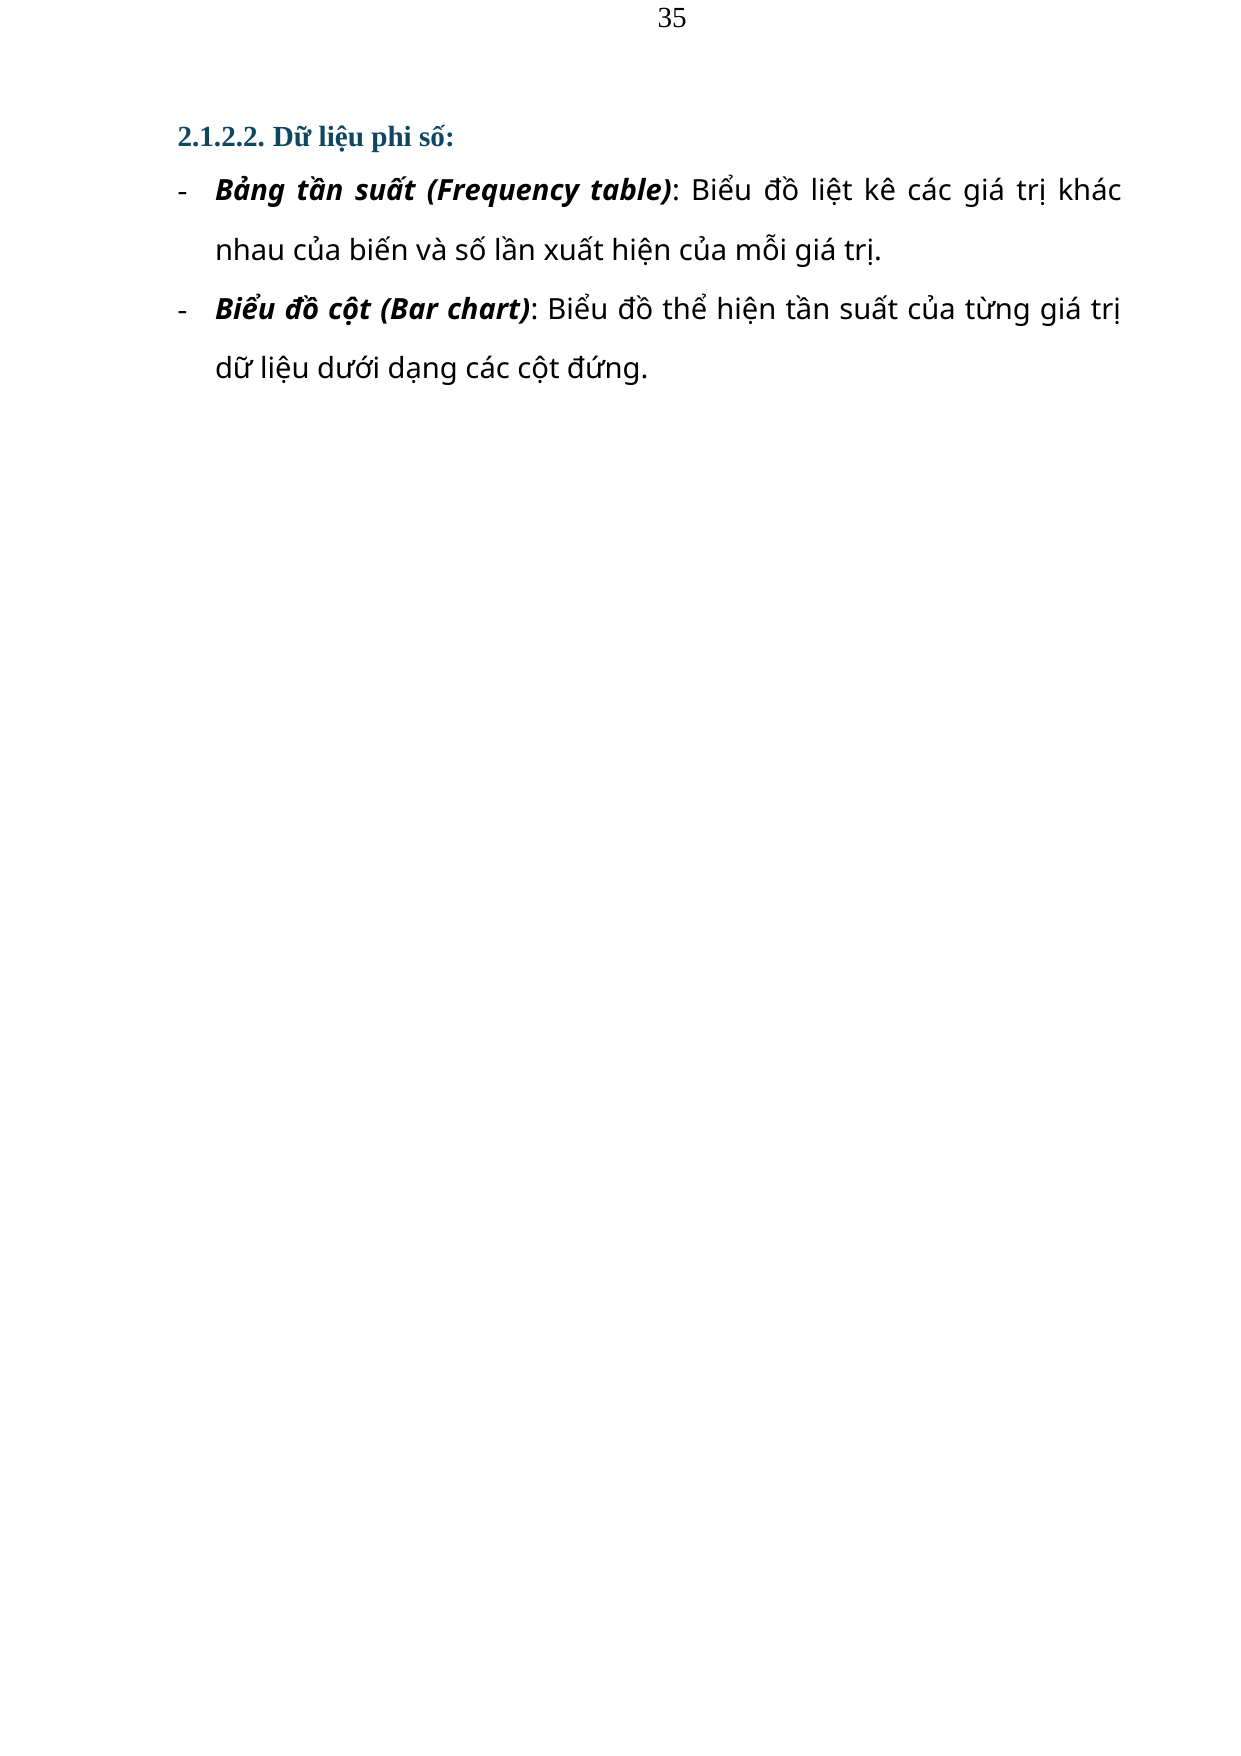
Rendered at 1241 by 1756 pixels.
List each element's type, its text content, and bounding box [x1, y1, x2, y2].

list Bảng tần suất (Frequency table): Biểu đồ liệt kê các giá trị khác nhau của biến và số lần xuất hiện của mỗi giá trị. [177, 169, 1122, 268]
subtitle Dữ liệu phi số: [177, 119, 1181, 152]
list Biểu đồ cột (Bar chart): Biểu đồ thể hiện tần suất của từng giá trị dữ liệu dưới dạng các cột đứng. [177, 288, 1122, 387]
